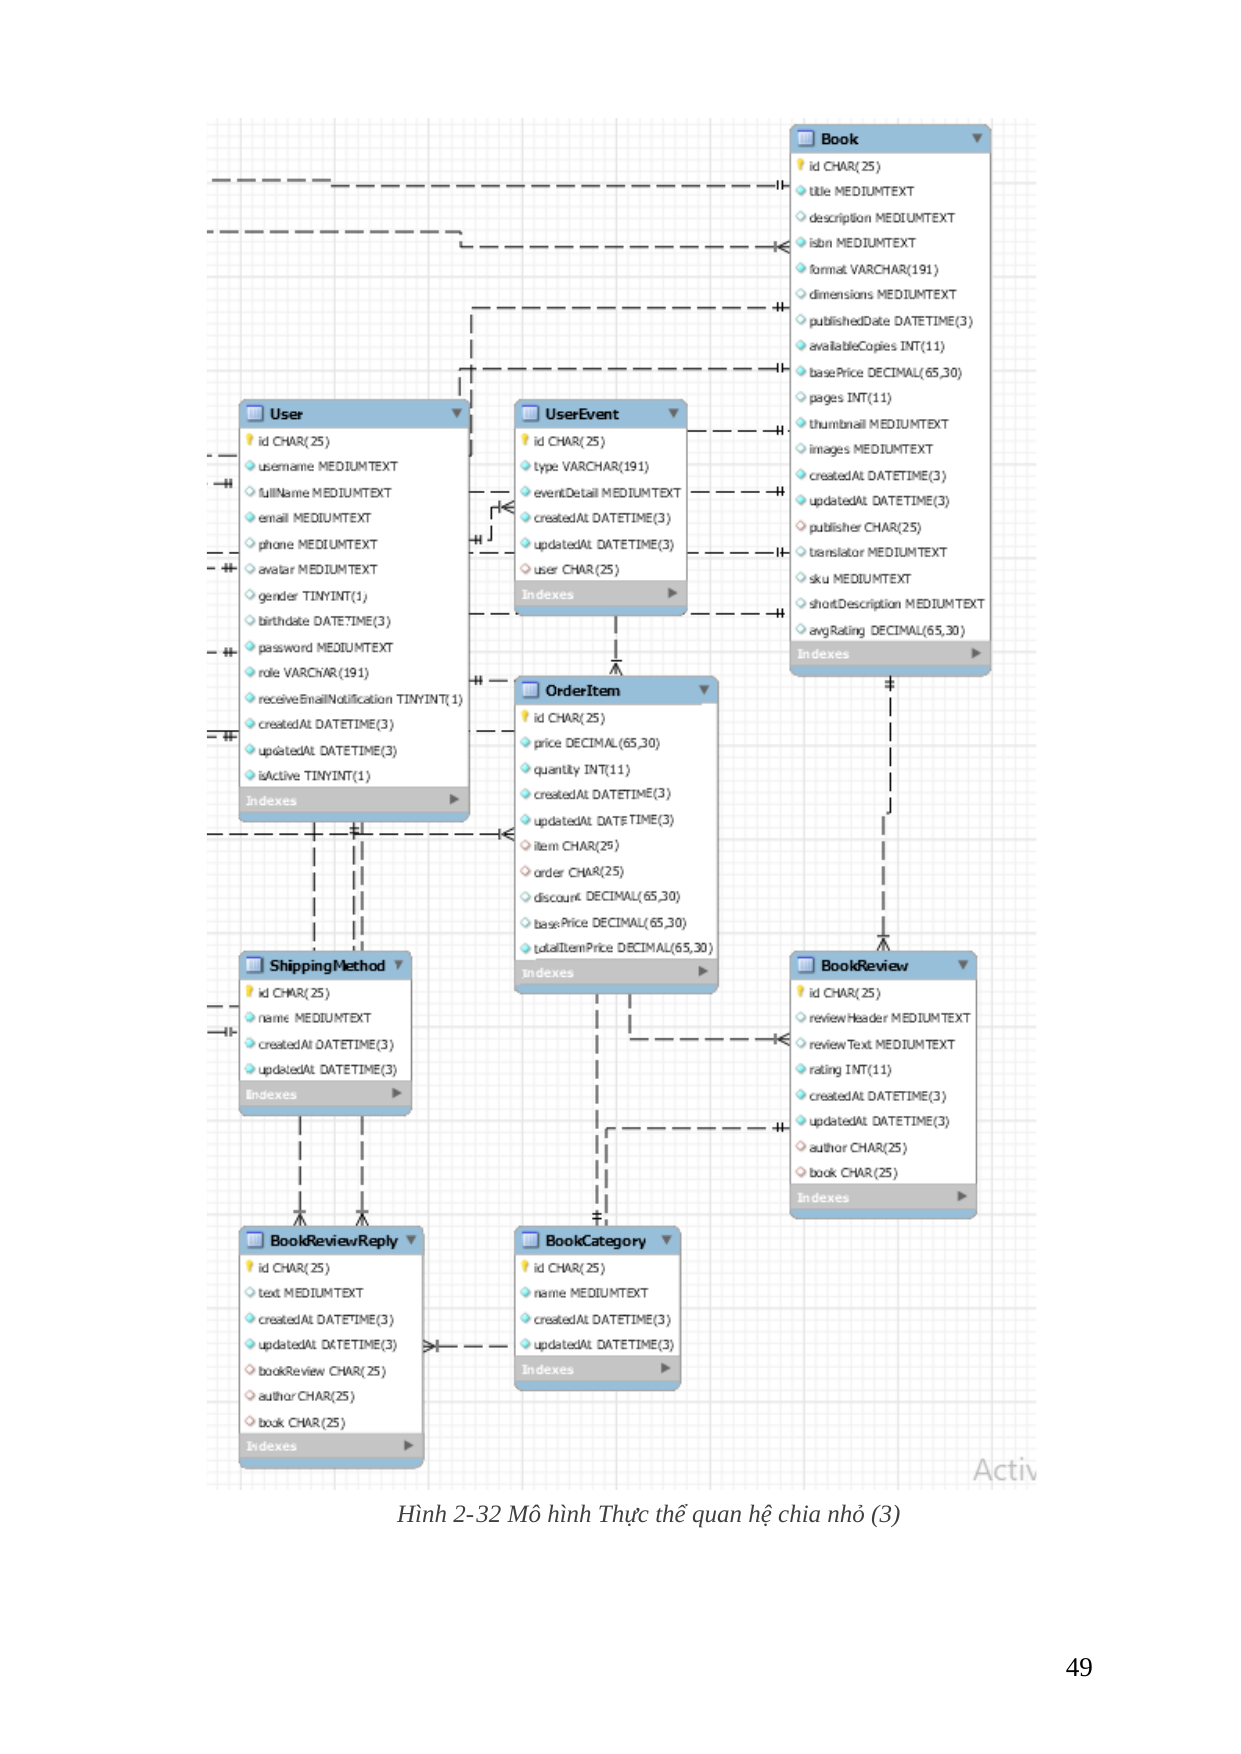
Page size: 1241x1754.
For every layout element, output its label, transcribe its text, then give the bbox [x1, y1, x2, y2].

text Hình 2-32 Mô hình Thực thể quan hệ chia nhỏ (3) [207, 1499, 1092, 1528]
picture [206, 118, 1037, 1490]
